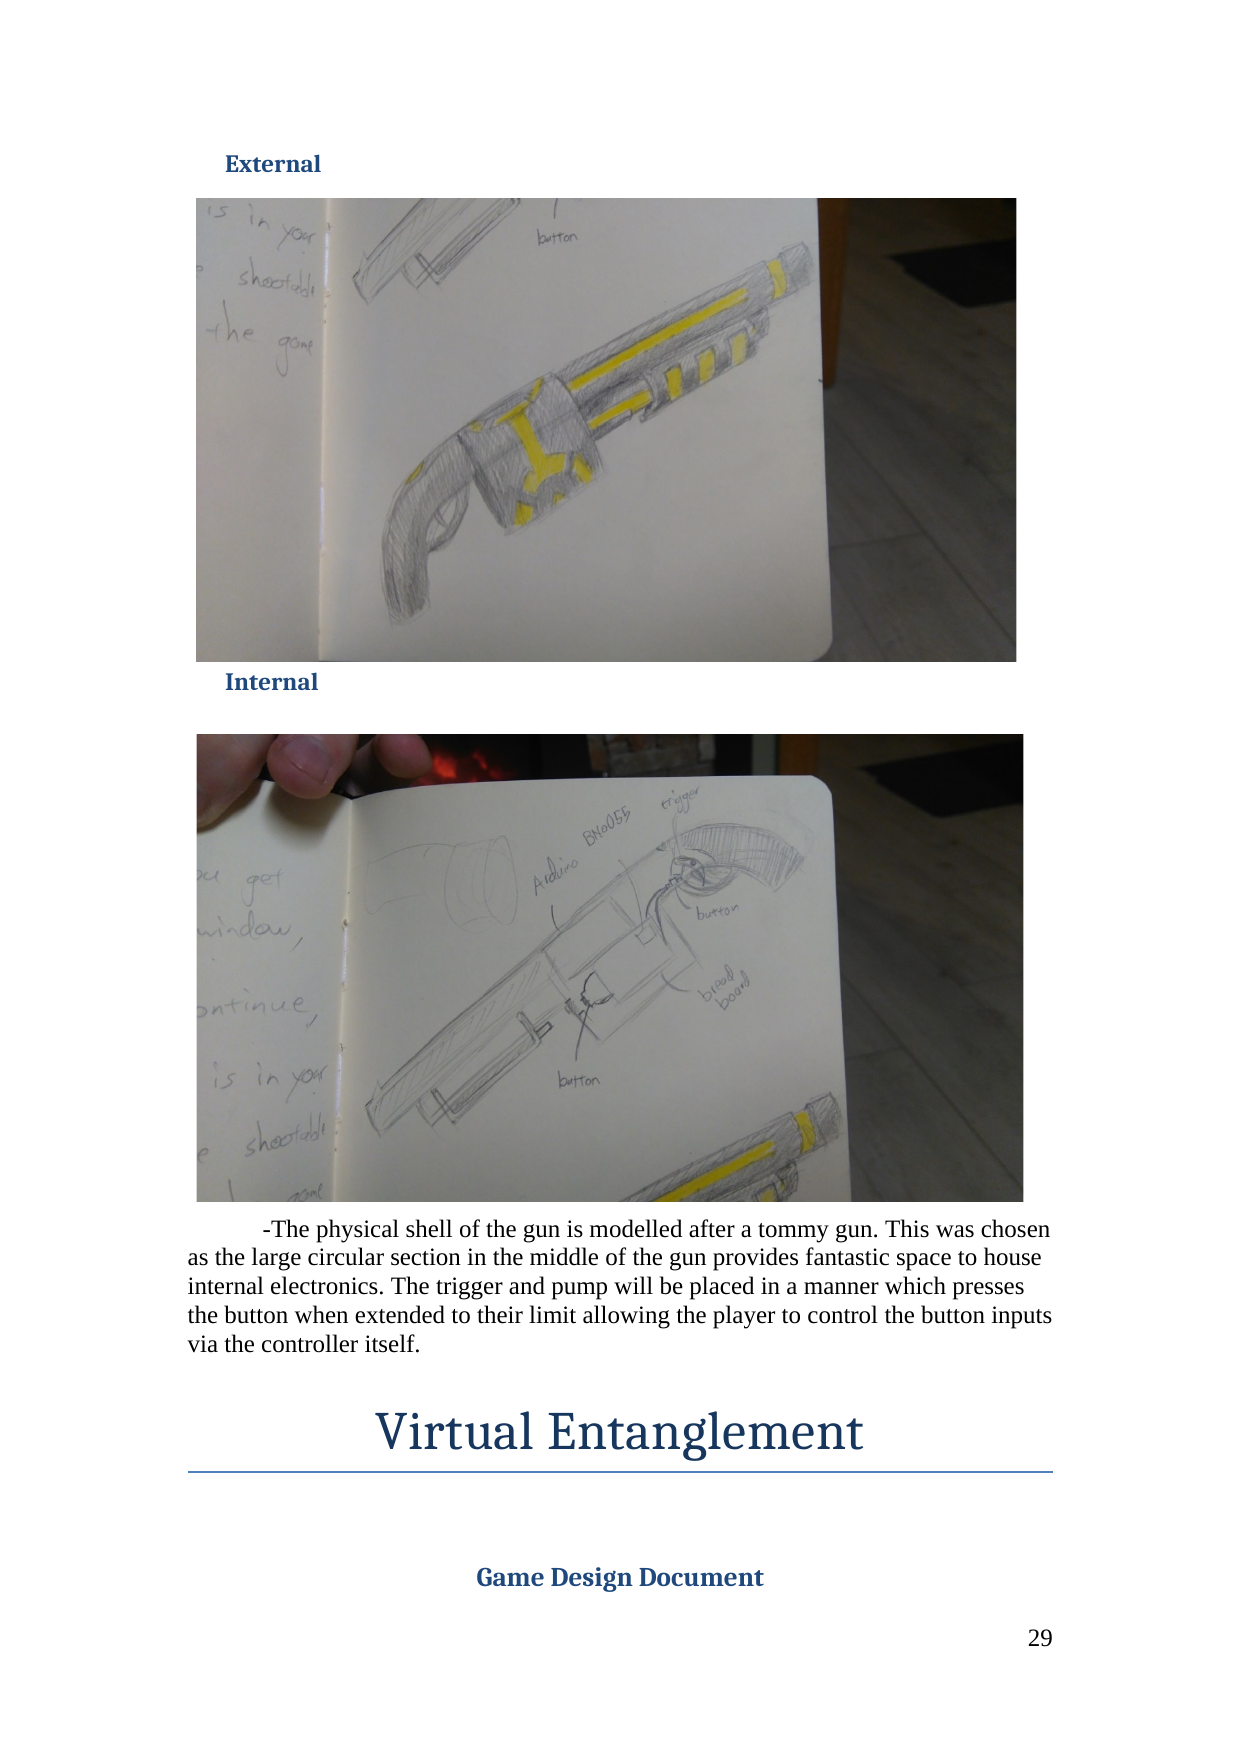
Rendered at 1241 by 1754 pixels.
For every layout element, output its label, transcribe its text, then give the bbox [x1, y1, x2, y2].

picture [194, 198, 1017, 661]
title Virtual Entanglement [187, 1401, 1053, 1473]
picture [195, 734, 1023, 1200]
text Game Design Document [187, 1562, 1053, 1593]
list External [225, 150, 1053, 179]
